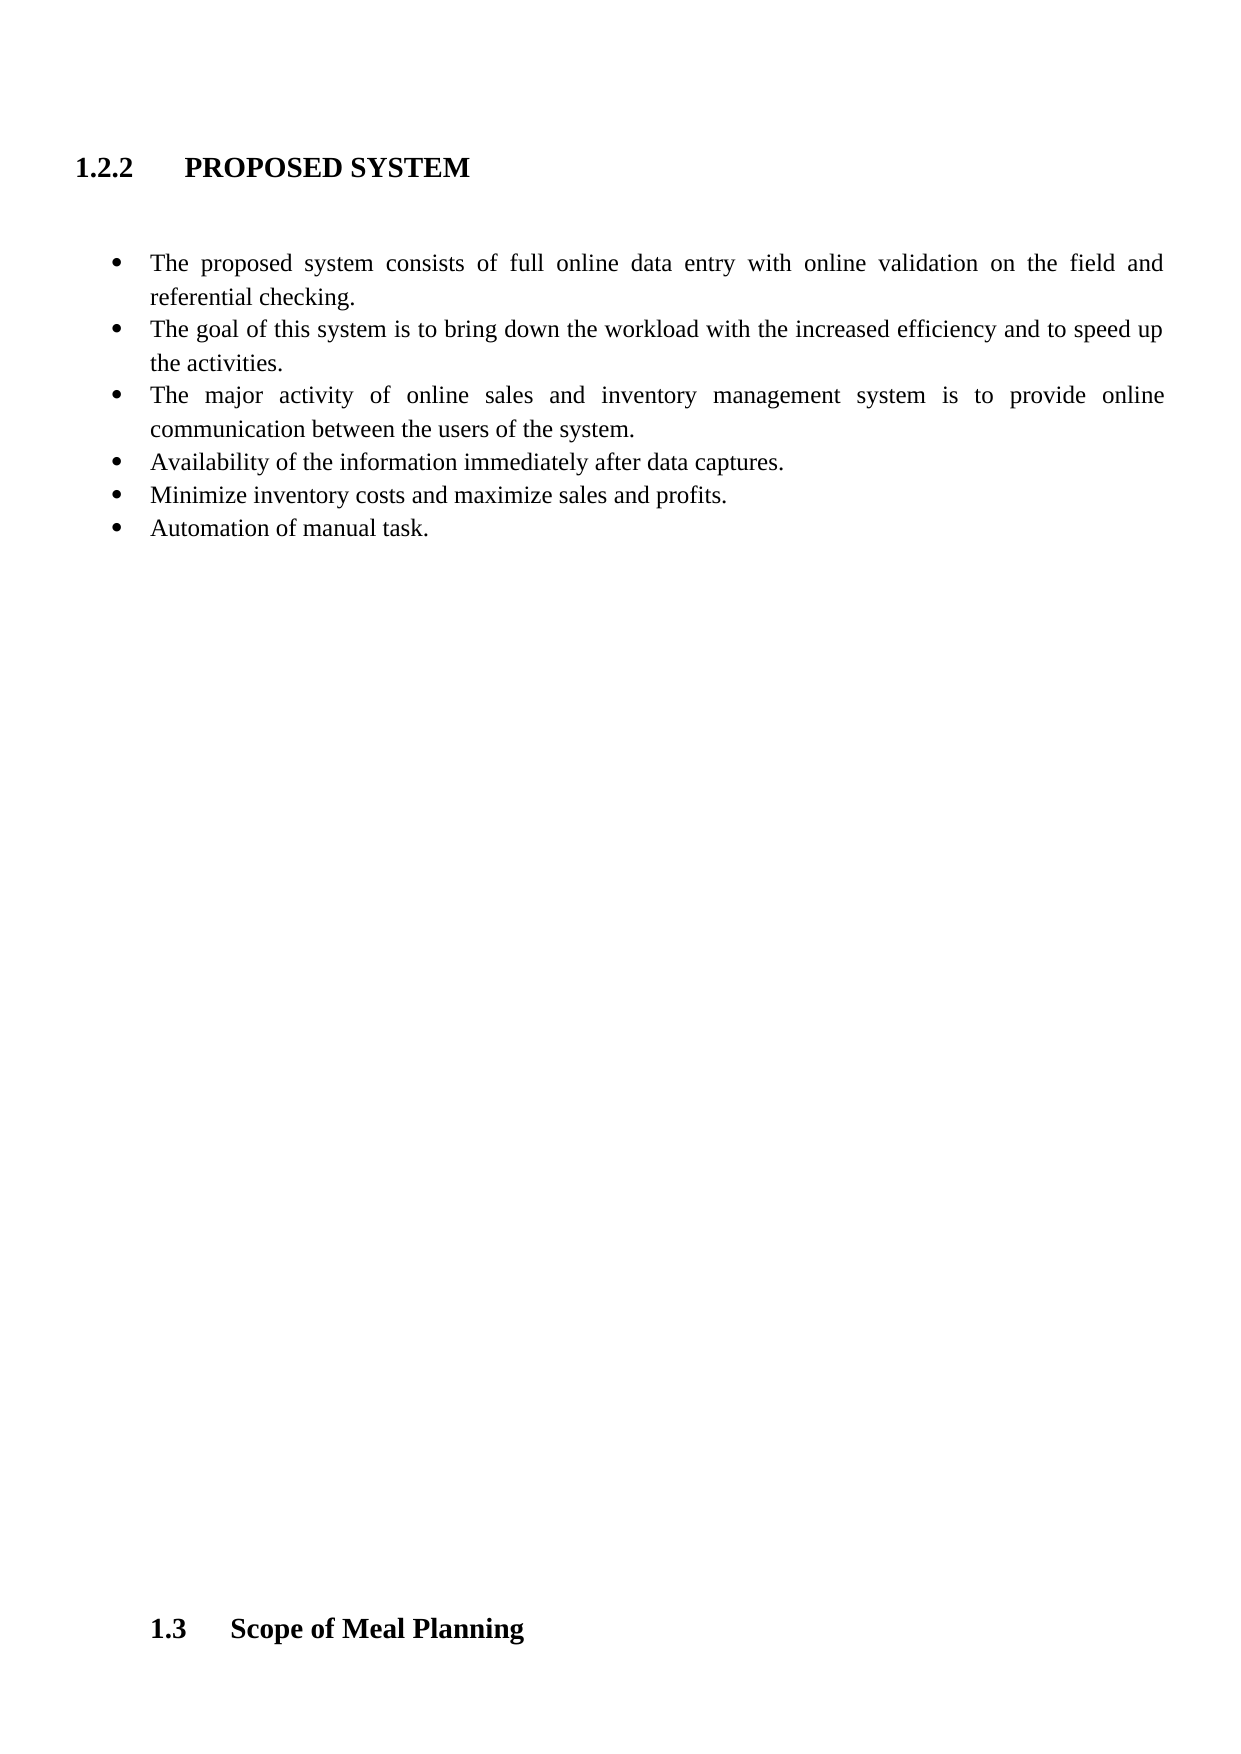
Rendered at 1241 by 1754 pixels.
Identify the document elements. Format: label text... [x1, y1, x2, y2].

list Availability of the information immediately after data captures. [112, 447, 1165, 475]
list 1.3 Scope of Meal Planning [150, 1611, 1165, 1645]
list The major activity of online sales and inventory management system is to provide online communication between the users of the system. [112, 381, 1165, 442]
list The proposed system consists of full online data entry with online validation on the field and referential checking. [112, 248, 1165, 310]
list The goal of this system is to bring down the workload with the increased efficiency and to speed up the activities. [112, 314, 1165, 376]
text 1.2.2 PROPOSED SYSTEM [75, 150, 1165, 183]
list Automation of manual task. [112, 513, 1165, 541]
list Minimize inventory costs and maximize sales and profits. [112, 480, 1165, 508]
